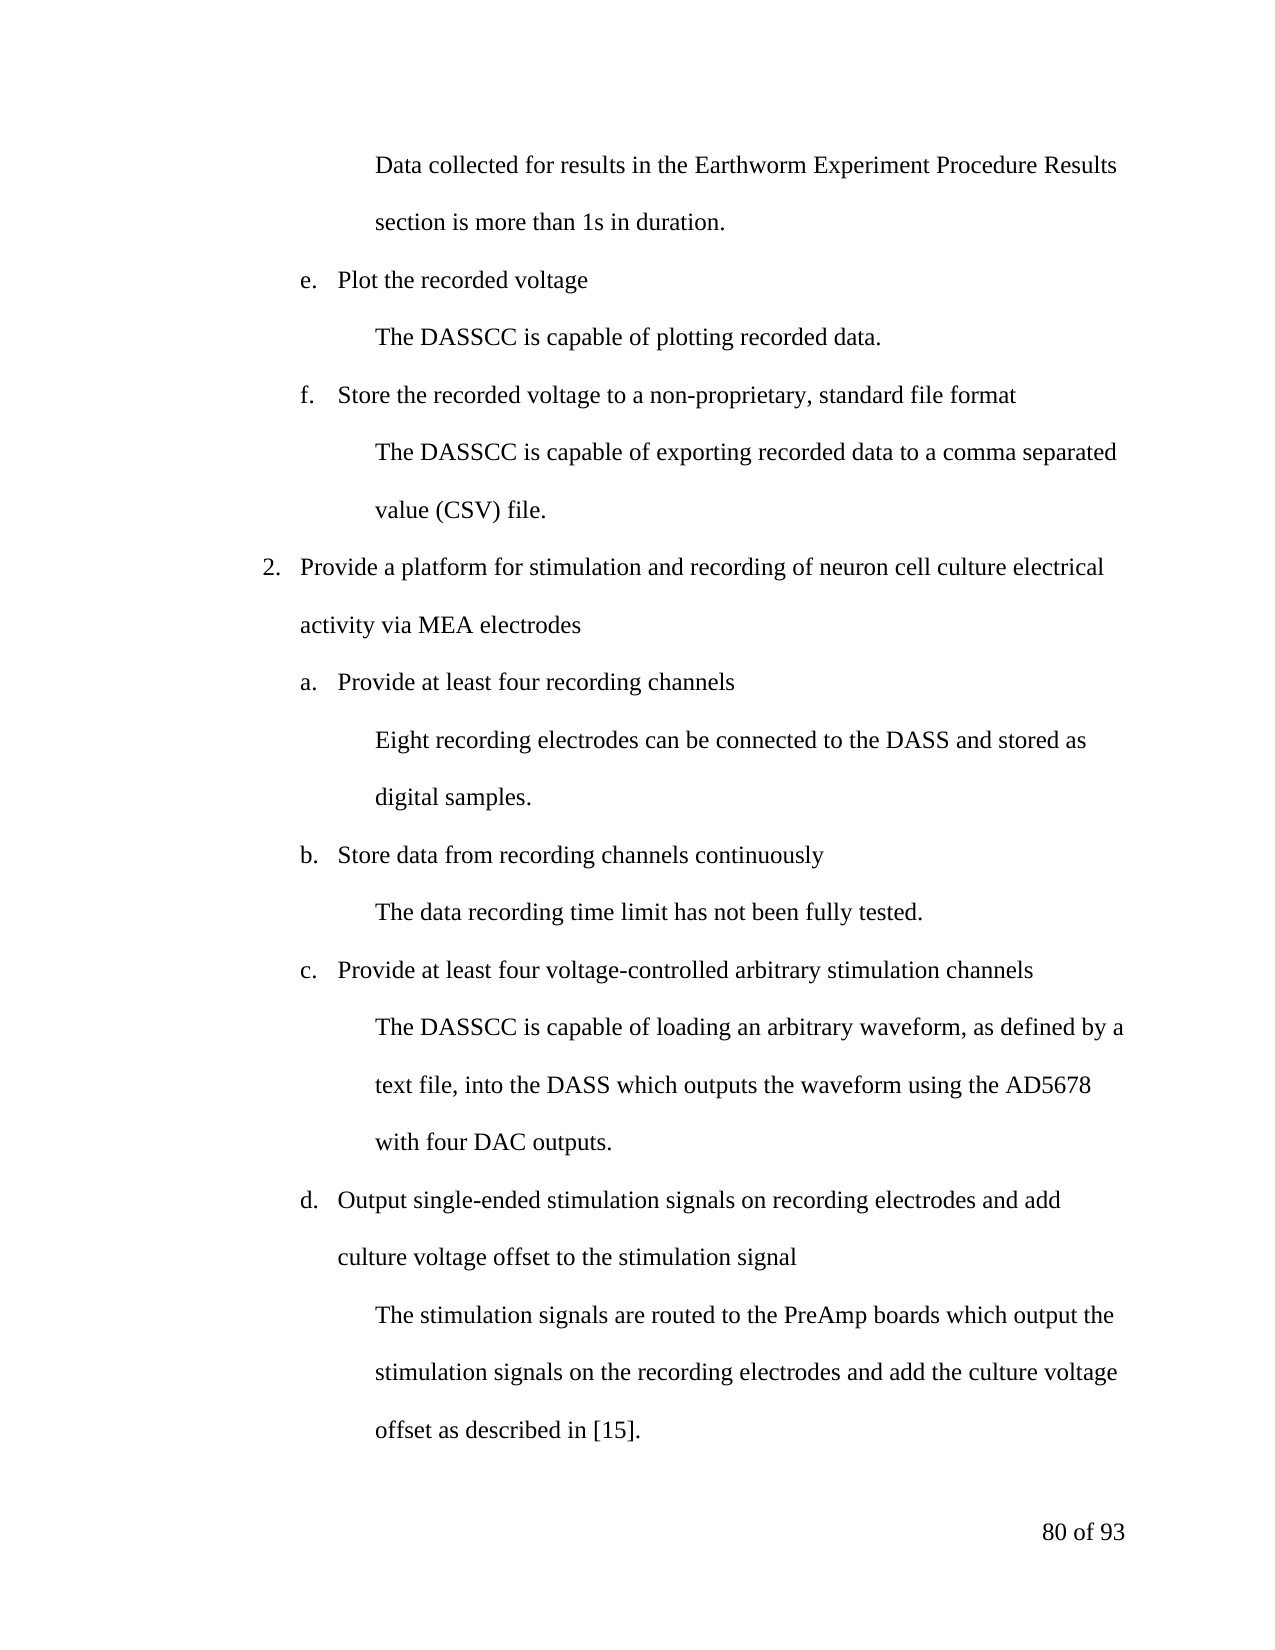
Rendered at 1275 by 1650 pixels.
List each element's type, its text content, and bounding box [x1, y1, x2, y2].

list Output single-ended stimulation signals on recording electrodes and add culture voltage offset to the stimulation signal [300, 1185, 1125, 1271]
list Provide at least four recording channels [300, 667, 1125, 696]
list Store the recorded voltage to a non-proprietary, standard file format [300, 380, 1125, 409]
list Eight recording electrodes can be connected to the DASS and stored as digital samples. [375, 725, 1125, 811]
list Provide a platform for stimulation and recording of neuron cell culture electrical activity via MEA electrodes [262, 552, 1125, 639]
list The stimulation signals are routed to the PreAmp boards which output the stimulation signals on the recording electrodes and add the culture voltage offset as described in [15]. [375, 1300, 1125, 1444]
list The DASSCC is capable of plotting recorded data. [375, 322, 1125, 351]
list Data collected for results in the Earthworm Experiment Procedure Results section is more than 1s in duration. [375, 150, 1125, 236]
list The DASSCC is capable of loading an arbitrary waveform, as defined by a text file, into the DASS which outputs the waveform using the AD5678 with four DAC outputs. [375, 1012, 1125, 1156]
list Plot the recorded voltage [300, 265, 1125, 294]
text The DASSCC is capable of exporting recorded data to a comma separated value (CSV) file. [375, 437, 1125, 524]
list Store data from recording channels continuously [300, 840, 1125, 869]
list Provide at least four voltage-controlled arbitrary stimulation channels [300, 955, 1125, 984]
list The data recording time limit has not been fully tested. [375, 897, 1125, 926]
